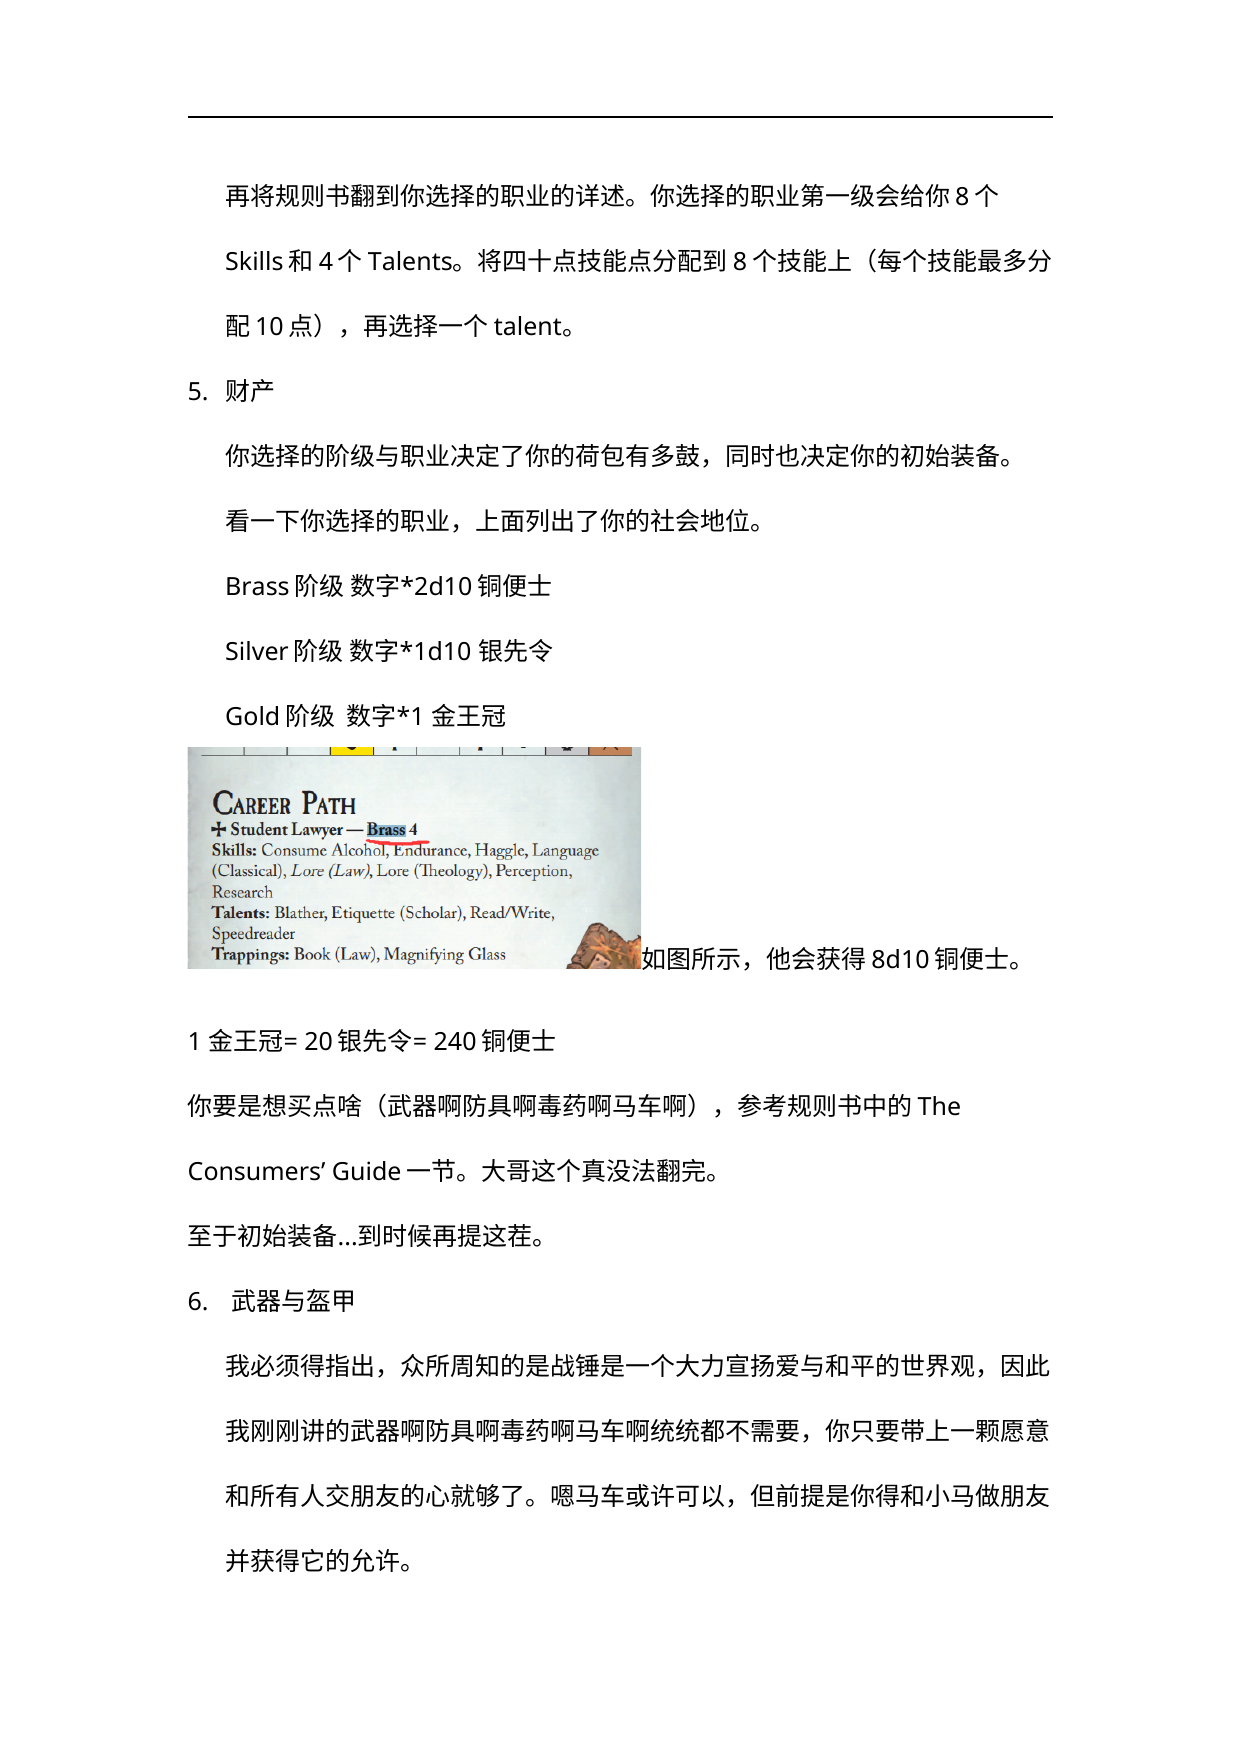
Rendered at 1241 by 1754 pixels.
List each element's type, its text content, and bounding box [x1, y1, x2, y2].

list Brass阶级 数字*2d10铜便士 [225, 552, 1053, 617]
text 1 金王冠= 20银先令= 240铜便士 [187, 1007, 1053, 1072]
text 至于初始装备...到时候再提这茬。 [187, 1202, 1053, 1267]
list Gold阶级 数字*1 金王冠 [225, 682, 1053, 747]
list 武器与盔甲 [187, 1267, 1053, 1332]
picture [187, 747, 642, 969]
list Silver阶级 数字*1d10 银先令 [225, 617, 1053, 682]
list 你选择的阶级与职业决定了你的荷包有多鼓，同时也决定你的初始装备。 [225, 422, 1053, 487]
list 看一下你选择的职业，上面列出了你的社会地位。 [225, 487, 1053, 552]
list 再将规则书翻到你选择的职业的详述。你选择的职业第一级会给你8个Skills和4个Talents。将四十点技能点分配到8个技能上（每个技能最多分配10点），再选择一个talent。 [225, 162, 1053, 357]
text 你要是想买点啥（武器啊防具啊毒药啊马车啊），参考规则书中的The Consumers’ Guide一节。大哥这个真没法翻完。 [187, 1072, 1053, 1202]
list 我必须得指出，众所周知的是战锤是一个大力宣扬爱与和平的世界观，因此我刚刚讲的武器啊防具啊毒药啊马车啊统统都不需要，你只要带上一颗愿意和所有人交朋友的心就够了。嗯马车或许可以，但前提是你得和小马做朋友并获得它的允许。 [225, 1332, 1053, 1592]
list 财产 [187, 357, 1053, 422]
